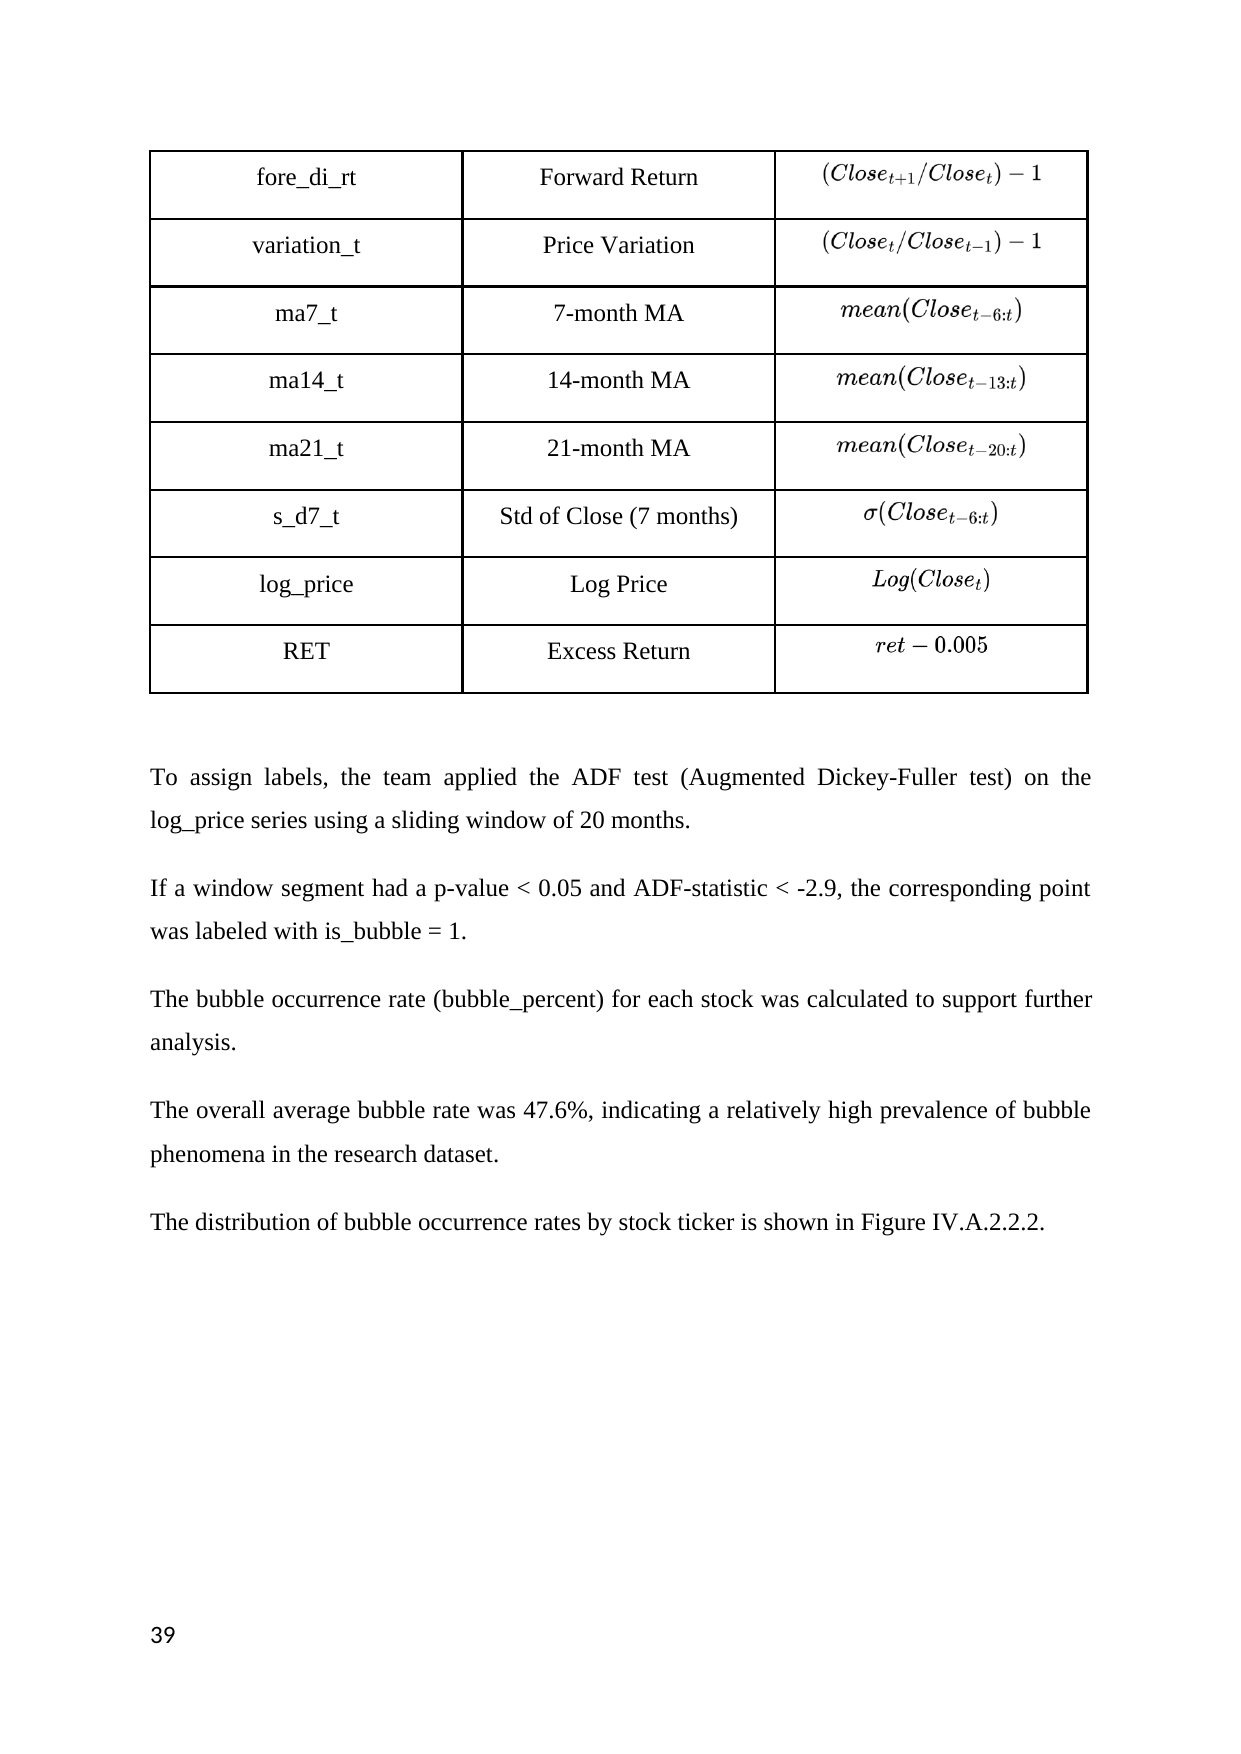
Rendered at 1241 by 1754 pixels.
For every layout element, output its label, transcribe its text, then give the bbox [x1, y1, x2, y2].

table_cell fore_di_rt [151, 152, 461, 218]
picture [871, 568, 991, 592]
picture [821, 162, 1042, 186]
table_cell Std of Close (7 months) [464, 491, 774, 556]
table_cell Log Price [464, 558, 774, 624]
text The bubble occurrence rate (bubble_percent) for each stock was calculated to support further analysis. [150, 984, 1093, 1056]
picture [875, 636, 988, 654]
picture [821, 230, 1042, 254]
table_cell 14-month MA [464, 355, 774, 421]
picture [863, 501, 999, 526]
table_cell [776, 558, 1086, 624]
text If a window segment had a p-value < 0.05 and ADF-statistic < -2.9, the corresponding point was labeled with is_bubble = 1. [150, 873, 1093, 945]
table_cell 7-month MA [464, 288, 774, 353]
table_cell ma14_t [151, 355, 461, 421]
text The distribution of bubble occurrence rates by stock ticker is shown in Figure IV.A.2.2.2. [150, 1207, 1093, 1236]
table_cell [776, 152, 1086, 218]
table_cell Forward Return [464, 152, 774, 218]
table_cell RET [151, 626, 461, 692]
text To assign labels, the team applied the ADF test (Augmented Dickey-Fuller test) on the log_price series using a sliding window of 20 months. [150, 762, 1093, 834]
table_cell [776, 288, 1086, 353]
table_cell ma7_t [151, 288, 461, 353]
picture [840, 297, 1023, 323]
table_cell [776, 626, 1086, 692]
table_cell Excess Return [464, 626, 774, 692]
table_cell Price Variation [464, 220, 774, 285]
table_cell 21-month MA [464, 423, 774, 488]
table_cell [776, 355, 1086, 421]
table_cell s_d7_t [151, 491, 461, 556]
picture [836, 433, 1027, 458]
table_cell variation_t [151, 220, 461, 285]
picture [836, 365, 1027, 391]
text The overall average bubble rate was 47.6%, indicating a relatively high prevalence of bubble phenomena in the research dataset. [150, 1096, 1093, 1167]
table_cell [776, 423, 1086, 488]
table_cell [776, 220, 1086, 285]
table_cell log_price [151, 558, 461, 624]
table_cell ma21_t [151, 423, 461, 488]
table_cell [776, 491, 1086, 556]
